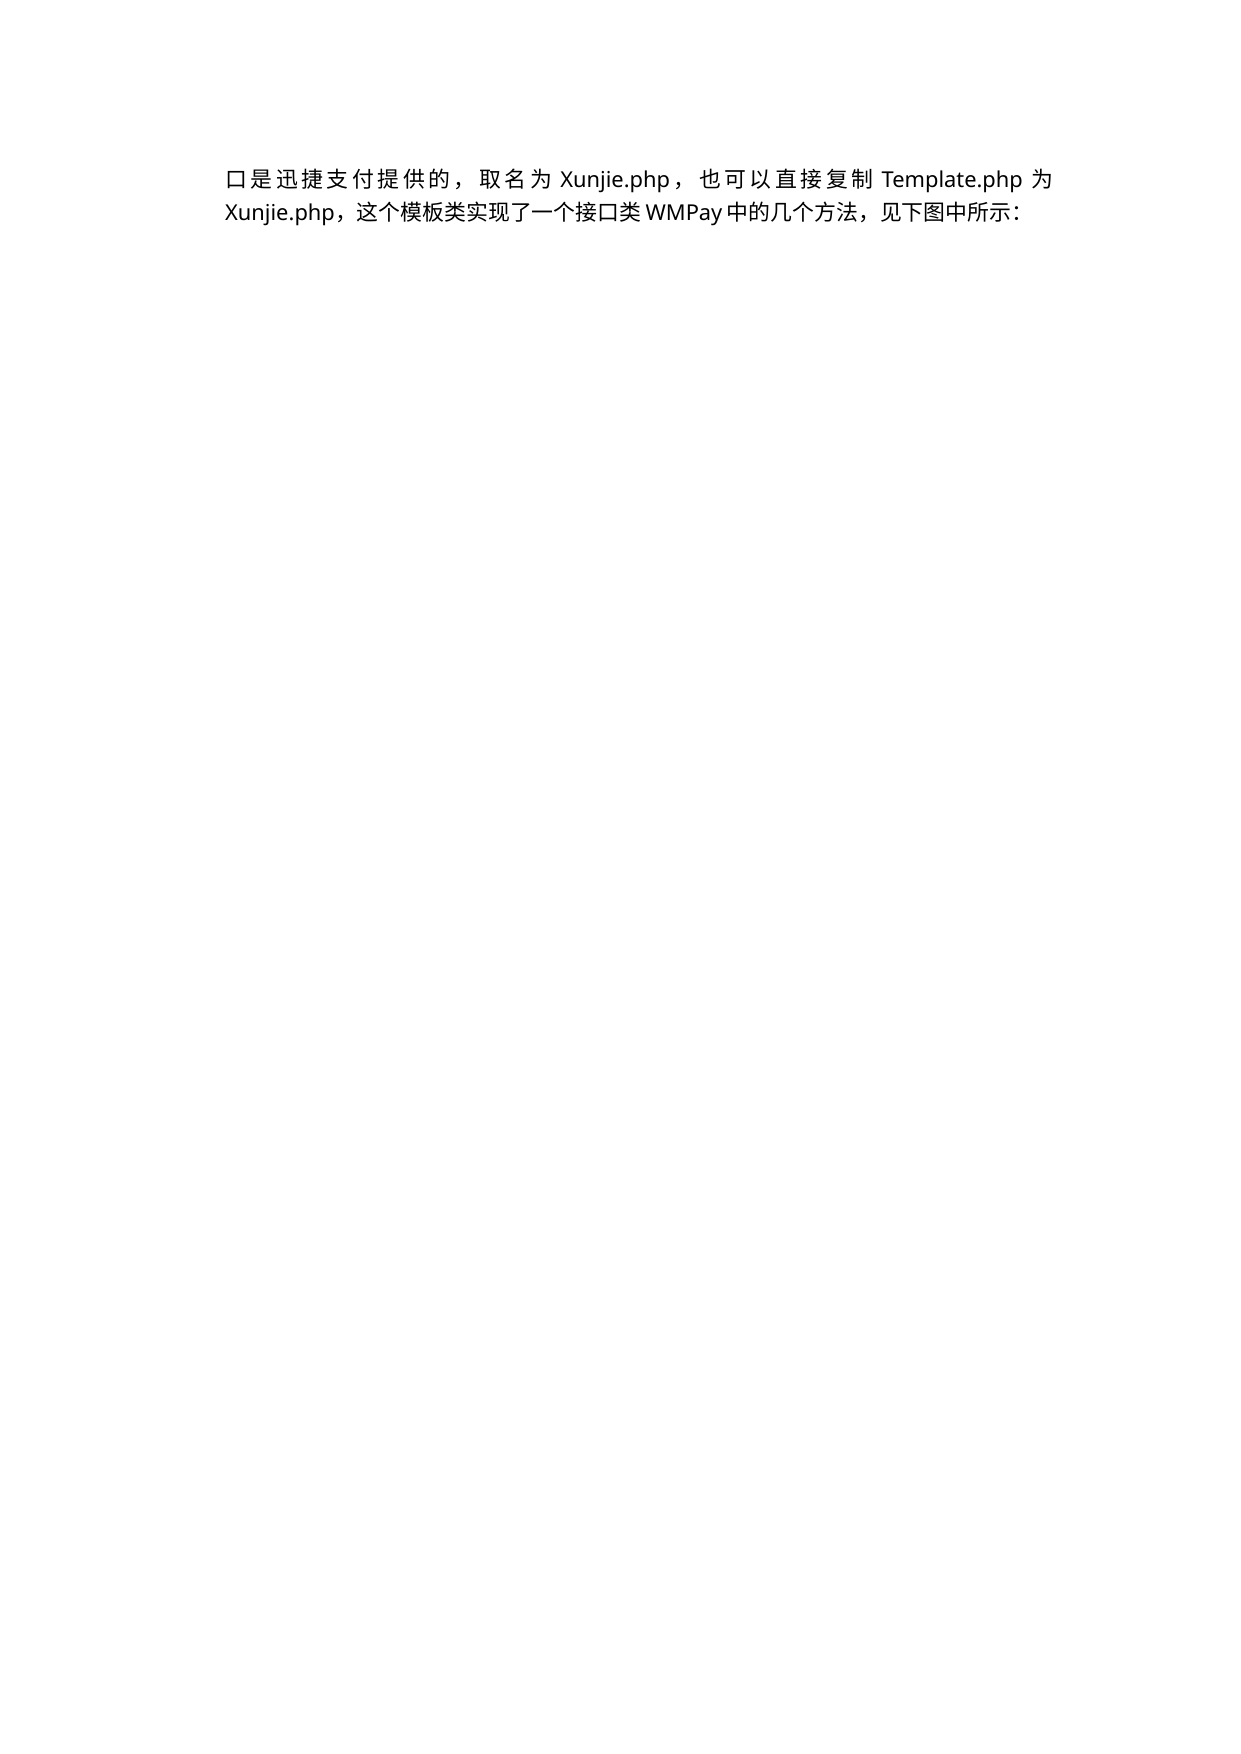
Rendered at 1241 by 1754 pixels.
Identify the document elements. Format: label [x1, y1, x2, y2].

list [187, 162, 1053, 227]
